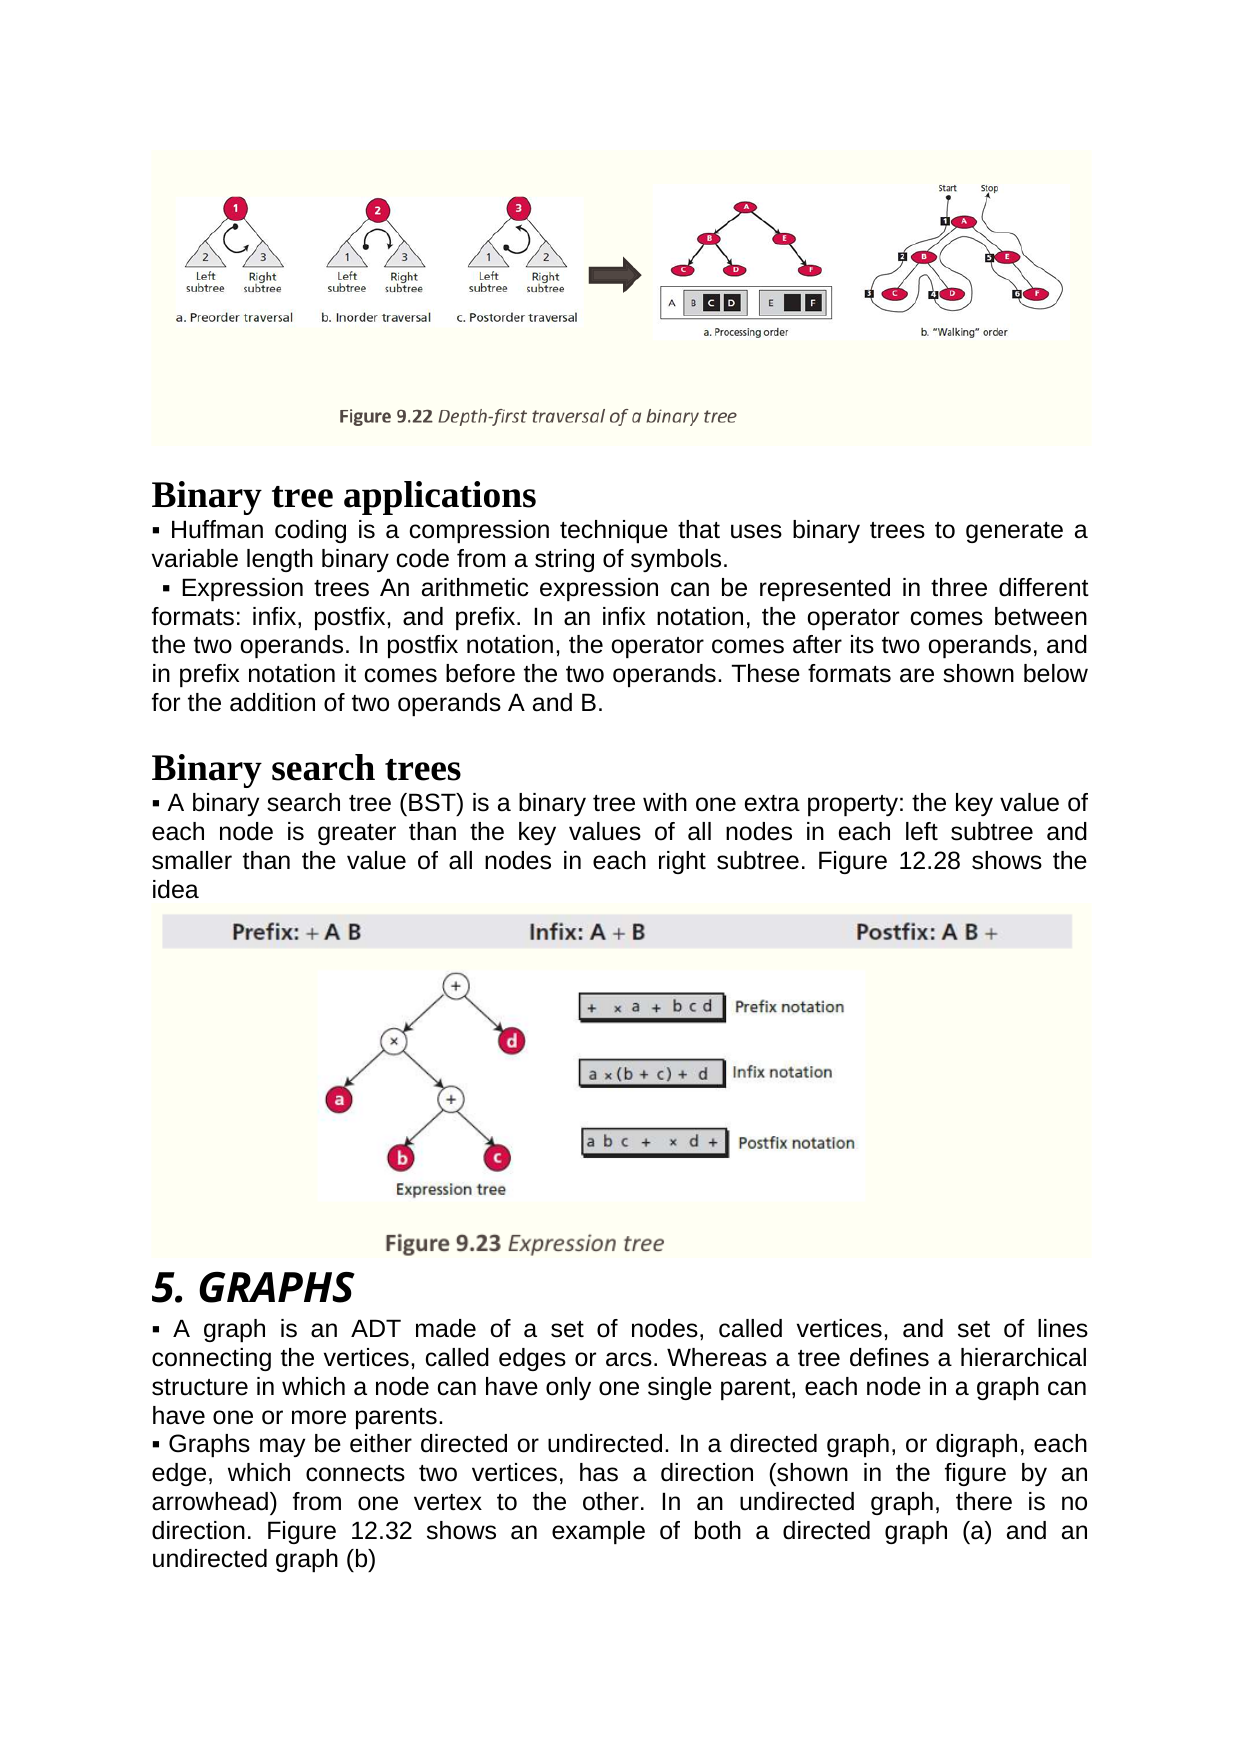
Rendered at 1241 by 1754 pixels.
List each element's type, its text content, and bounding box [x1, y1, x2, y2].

text ▪ Expression trees An arithmetic expression can be represented in three different formats: infix, postfix, and prefix. In an infix notation, the operator comes between the two operands. In postfix notation, the operator comes after its two operands, and in prefix notation it comes before the two operands. These formats are shown below for the addition of two operands A and B. [151, 573, 1090, 717]
picture [151, 903, 1092, 1258]
text ▪ A binary search tree (BST) is a binary tree with one extra property: the key value of each node is greater than the key values of all nodes in each left subtree and smaller than the value of all nodes in each right subtree. Figure 12.28 shows the idea [151, 788, 1090, 903]
subtitle Binary search trees [151, 745, 1090, 788]
text ▪ A graph is an ADT made of a set of nodes, called vertices, and set of lines connecting the vertices, called edges or arcs. Whereas a tree defines a hierarchical structure in which a node can have only one single parent, each node in a graph can have one or more parents. [151, 1314, 1090, 1429]
text ▪ Huffman coding is a compression technique that uses binary trees to generate a variable length binary code from a string of symbols. [151, 515, 1090, 573]
text ▪ Graphs may be either directed or undirected. In a directed graph, or digraph, each edge, which connects two vertices, has a direction (shown in the figure by an arrowhead) from one vertex to the other. In an undirected graph, there is no direction. Figure 12.32 shows an example of both a directed graph (a) and an undirected graph (b) [151, 1429, 1090, 1573]
picture [151, 150, 1092, 446]
subtitle 5. GRAPHS [151, 1258, 1090, 1314]
subtitle Binary tree applications [151, 472, 1090, 515]
